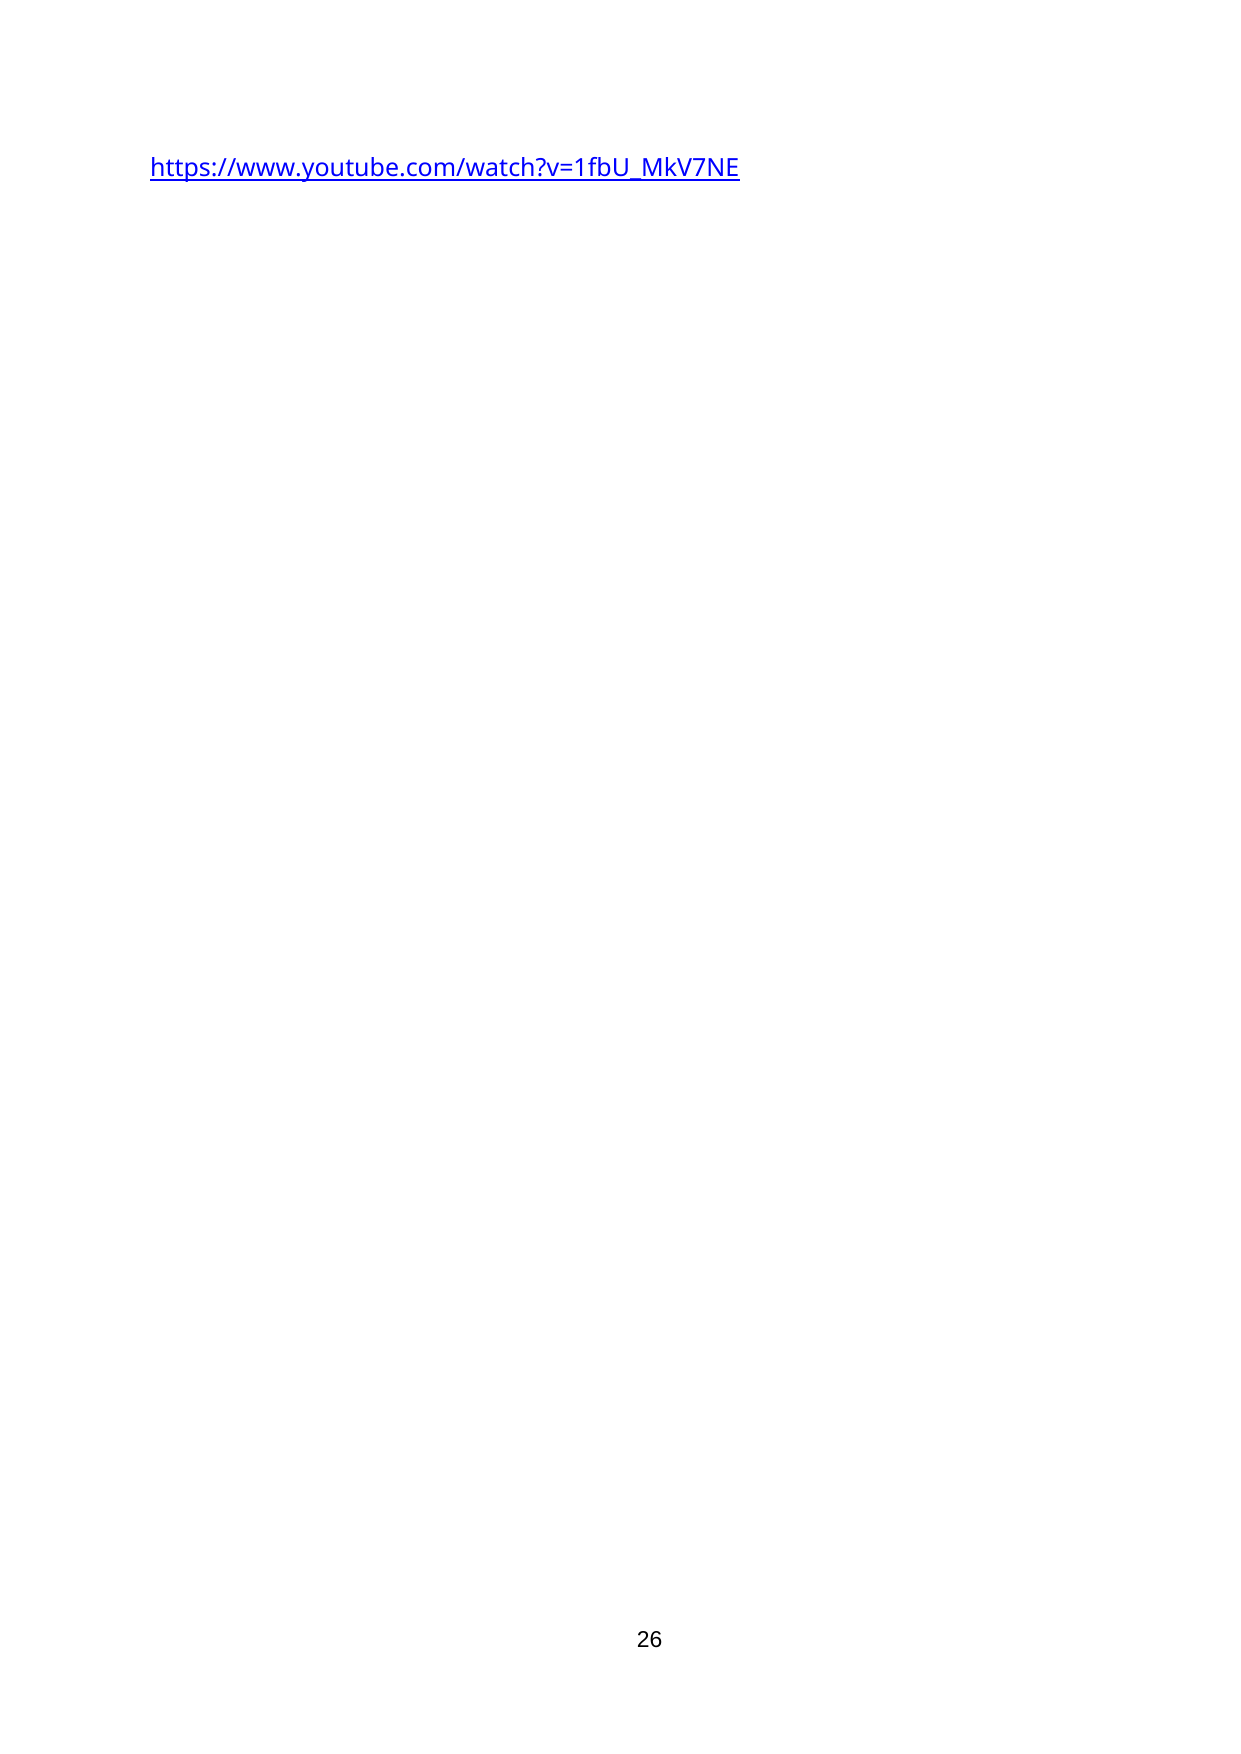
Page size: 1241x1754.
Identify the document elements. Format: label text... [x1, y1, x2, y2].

text https://www.youtube.com/watch?v=1fbU_MkV7NE [150, 150, 1090, 184]
